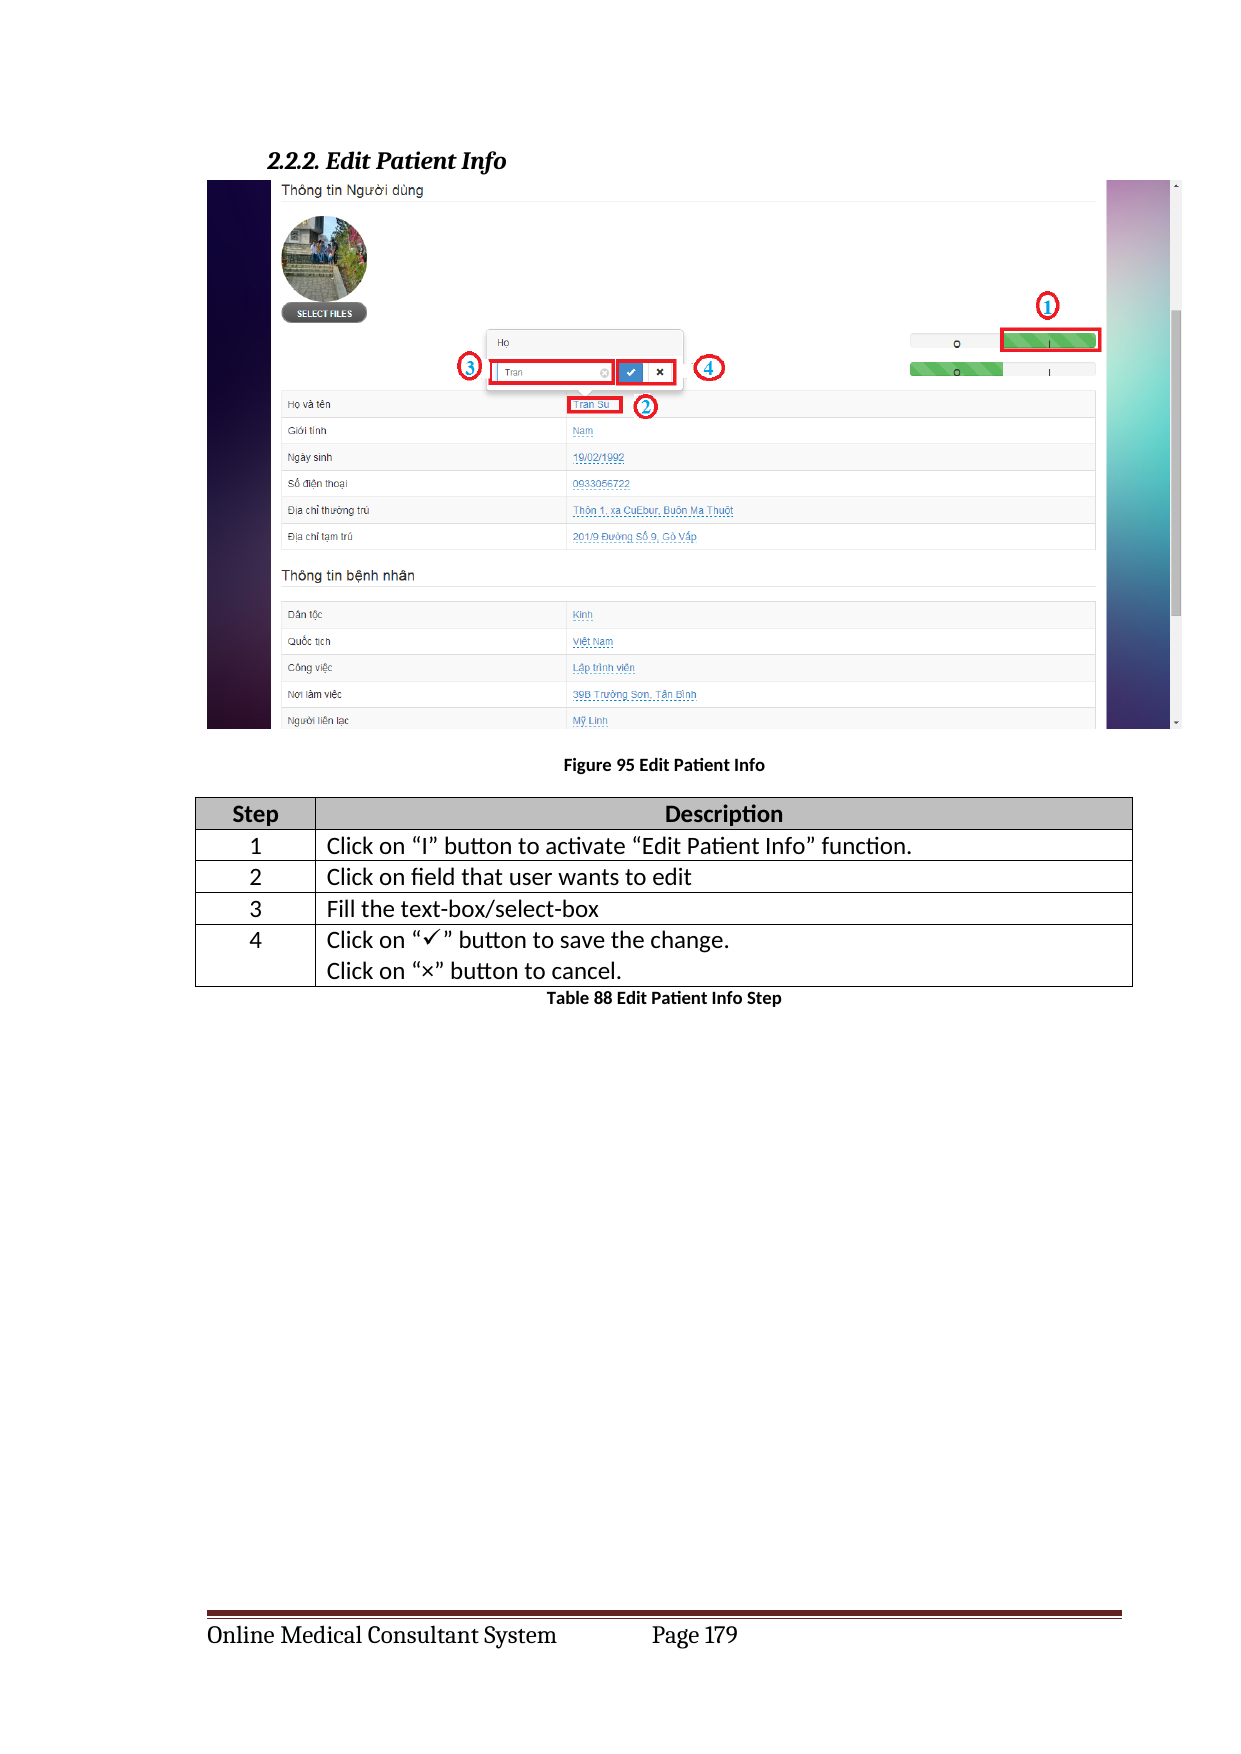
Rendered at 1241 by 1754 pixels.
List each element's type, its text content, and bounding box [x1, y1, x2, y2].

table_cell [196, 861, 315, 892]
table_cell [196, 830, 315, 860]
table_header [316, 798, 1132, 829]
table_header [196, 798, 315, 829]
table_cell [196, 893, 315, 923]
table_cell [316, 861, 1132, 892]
picture [207, 180, 1182, 729]
subtitle Edit Patient Info [267, 147, 1122, 176]
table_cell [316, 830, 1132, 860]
text Table 85 Edit Patient Info Step [207, 987, 1122, 1009]
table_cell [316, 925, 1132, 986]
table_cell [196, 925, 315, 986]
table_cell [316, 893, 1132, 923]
